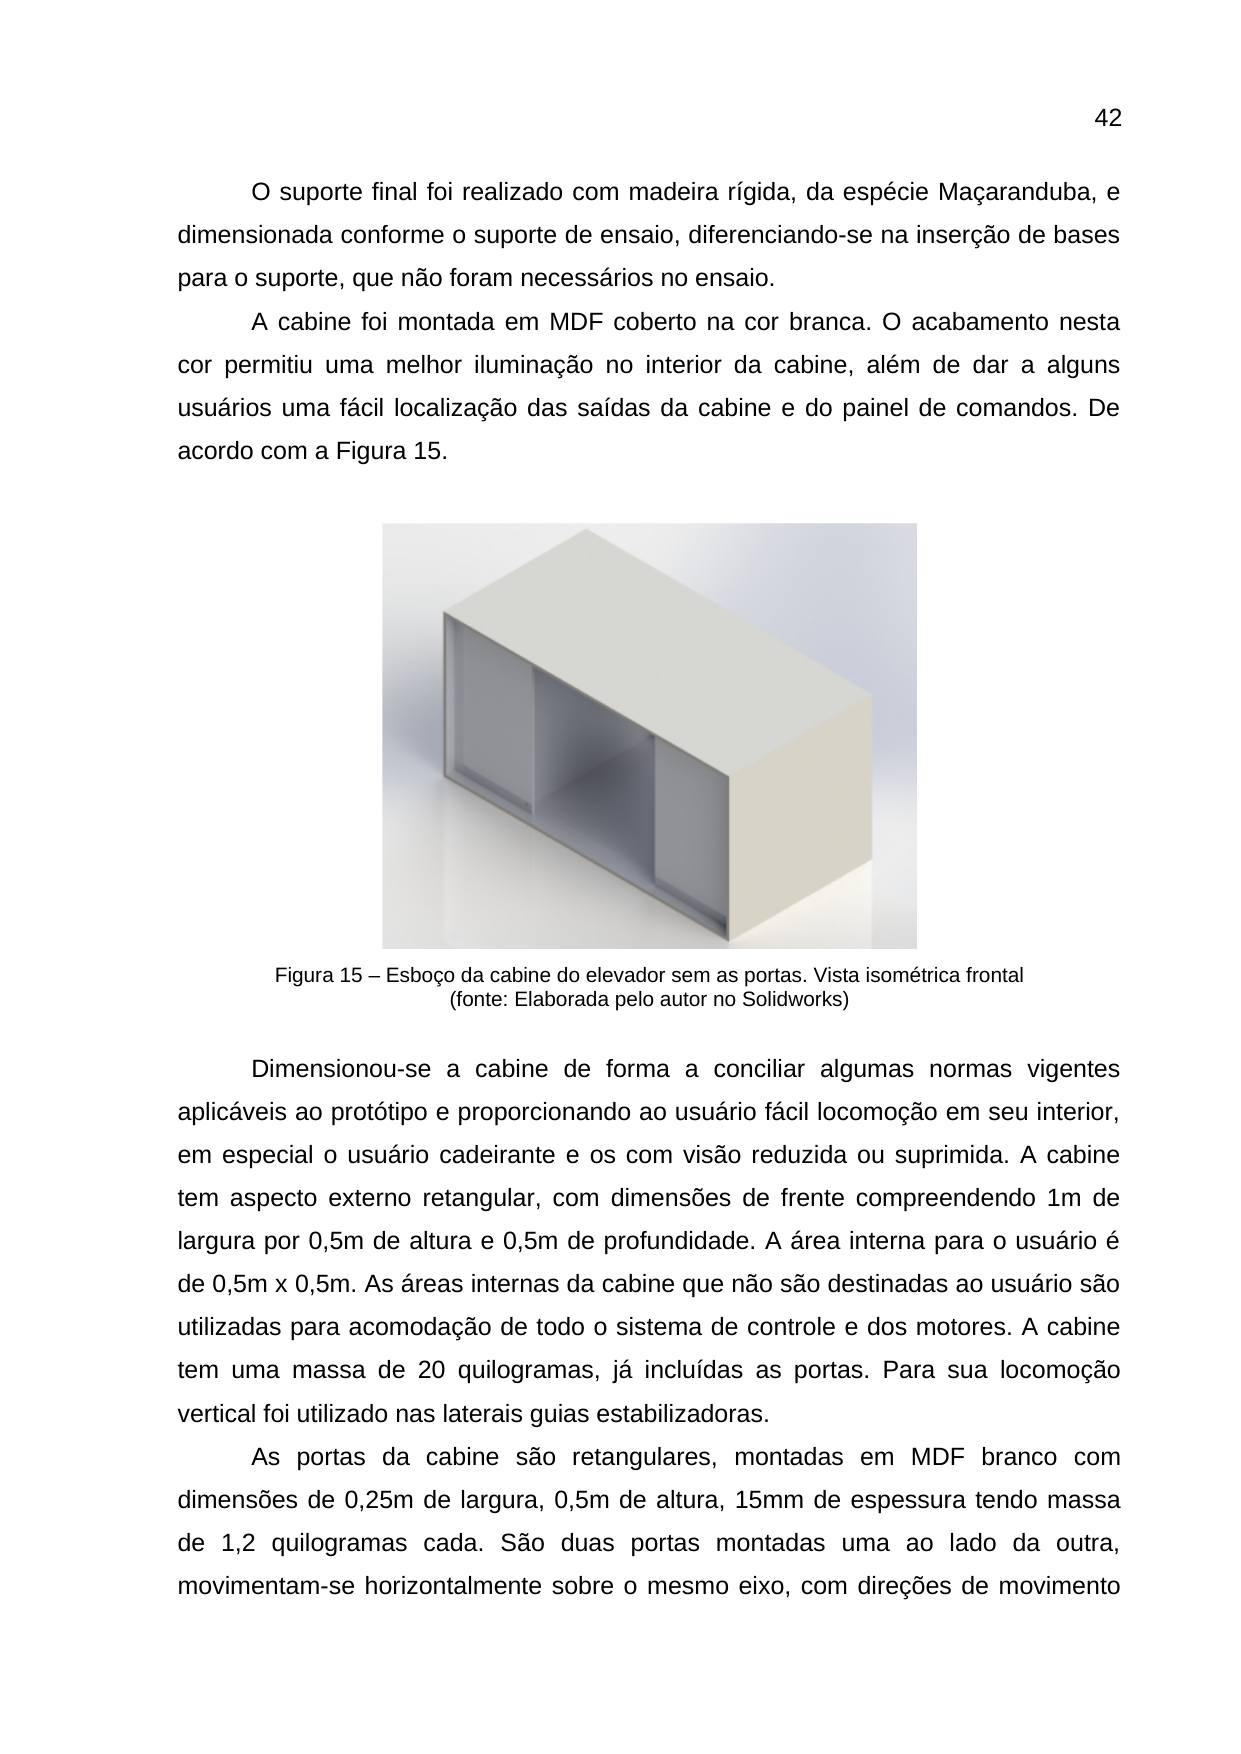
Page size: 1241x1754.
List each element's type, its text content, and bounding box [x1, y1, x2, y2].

text (fonte: Elaborada pelo autor no Solidworks) [177, 987, 1122, 1011]
text Dimensionou-se a cabine de forma a conciliar algumas normas vigentes aplicáveis ao protótipo e proporcionando ao usuário fácil locomoção em seu interior, em especial o usuário cadeirante e os com visão reduzida ou suprimida. A cabine tem aspecto externo retangular, com dimensões de frente compreendendo 1m de largura por 0,5m de altura e 0,5m de profundidade. A área interna para o usuário é de 0,5m x 0,5m. As áreas internas da cabine que não são destinadas ao usuário são utilizadas para acomodação de todo o sistema de controle e dos motores. A cabine tem uma massa de 20 quilogramas, já incluídas as portas. Para sua locomoção vertical foi utilizado nas laterais guias estabilizadoras. [177, 1054, 1122, 1427]
text O suporte final foi realizado com madeira rígida, da espécie Maçaranduba, e dimensionada conforme o suporte de ensaio, diferenciando-se na inserção de bases para o suporte, que não foram necessários no ensaio. [177, 177, 1122, 292]
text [177, 1442, 1122, 1600]
picture [382, 522, 917, 949]
text A cabine foi montada em MDF coberto na cor branca. O acabamento nesta cor permitiu uma melhor iluminação no interior da cabine, além de dar a alguns usuários uma fácil localização das saídas da cabine e do painel de comandos. De acordo com a Figura 15. [177, 307, 1122, 465]
